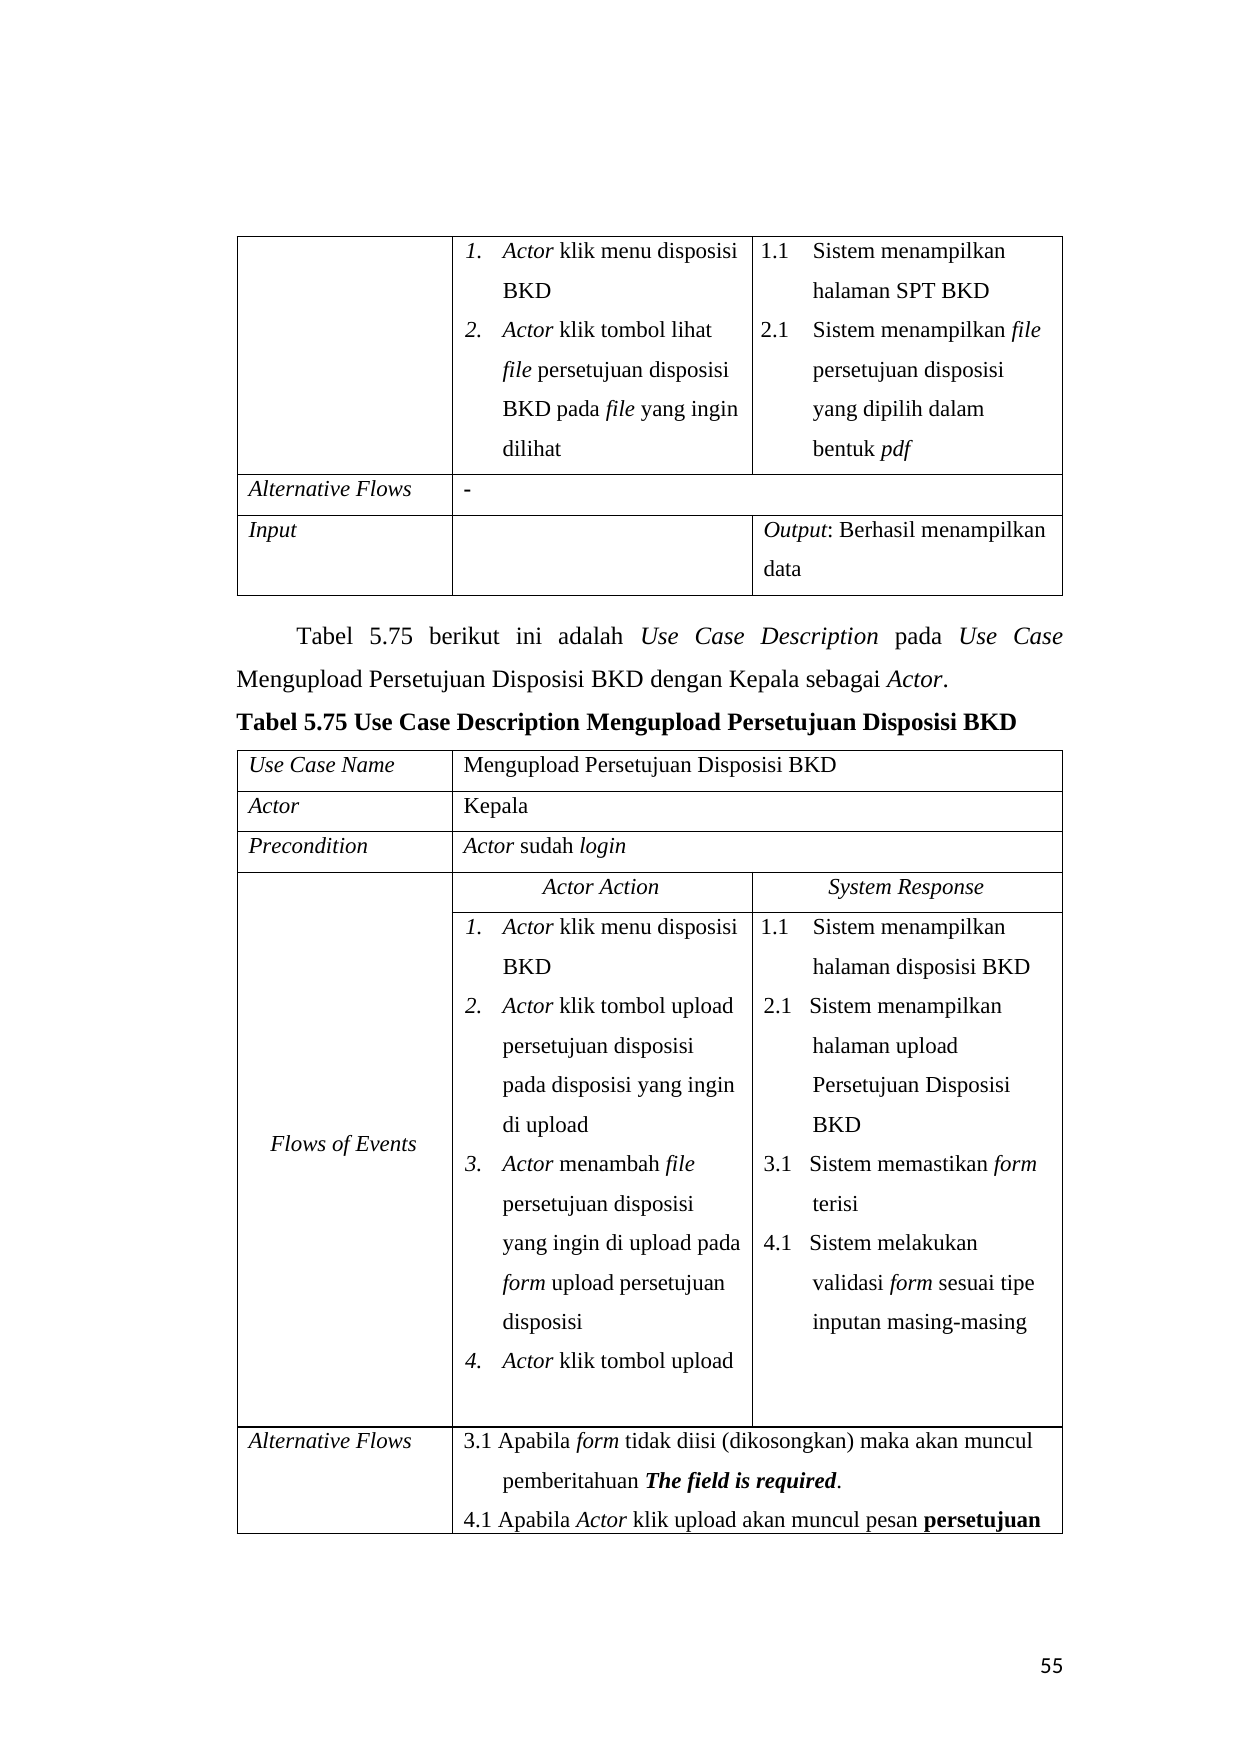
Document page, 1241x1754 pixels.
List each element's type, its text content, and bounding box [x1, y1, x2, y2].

text Tabel 5.75 berikut ini adalah Use Case Description pada Use Case Mengupload Persetujuan Disposisi BKD dengan Kepala sebagai Actor. [236, 621, 1063, 693]
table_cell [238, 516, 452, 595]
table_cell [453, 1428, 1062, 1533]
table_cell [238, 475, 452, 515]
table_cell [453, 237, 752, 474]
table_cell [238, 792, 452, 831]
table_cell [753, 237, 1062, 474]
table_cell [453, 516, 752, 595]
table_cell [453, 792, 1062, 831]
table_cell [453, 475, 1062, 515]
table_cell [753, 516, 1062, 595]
text Tabel 5.75 Use Case Description Mengupload Persetujuan Disposisi BKD [236, 707, 1063, 736]
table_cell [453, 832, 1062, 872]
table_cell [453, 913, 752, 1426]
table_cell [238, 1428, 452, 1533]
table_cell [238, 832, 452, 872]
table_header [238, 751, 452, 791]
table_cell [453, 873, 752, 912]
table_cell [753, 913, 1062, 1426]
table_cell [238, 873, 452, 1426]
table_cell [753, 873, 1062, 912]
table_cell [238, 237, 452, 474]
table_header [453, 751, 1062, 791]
